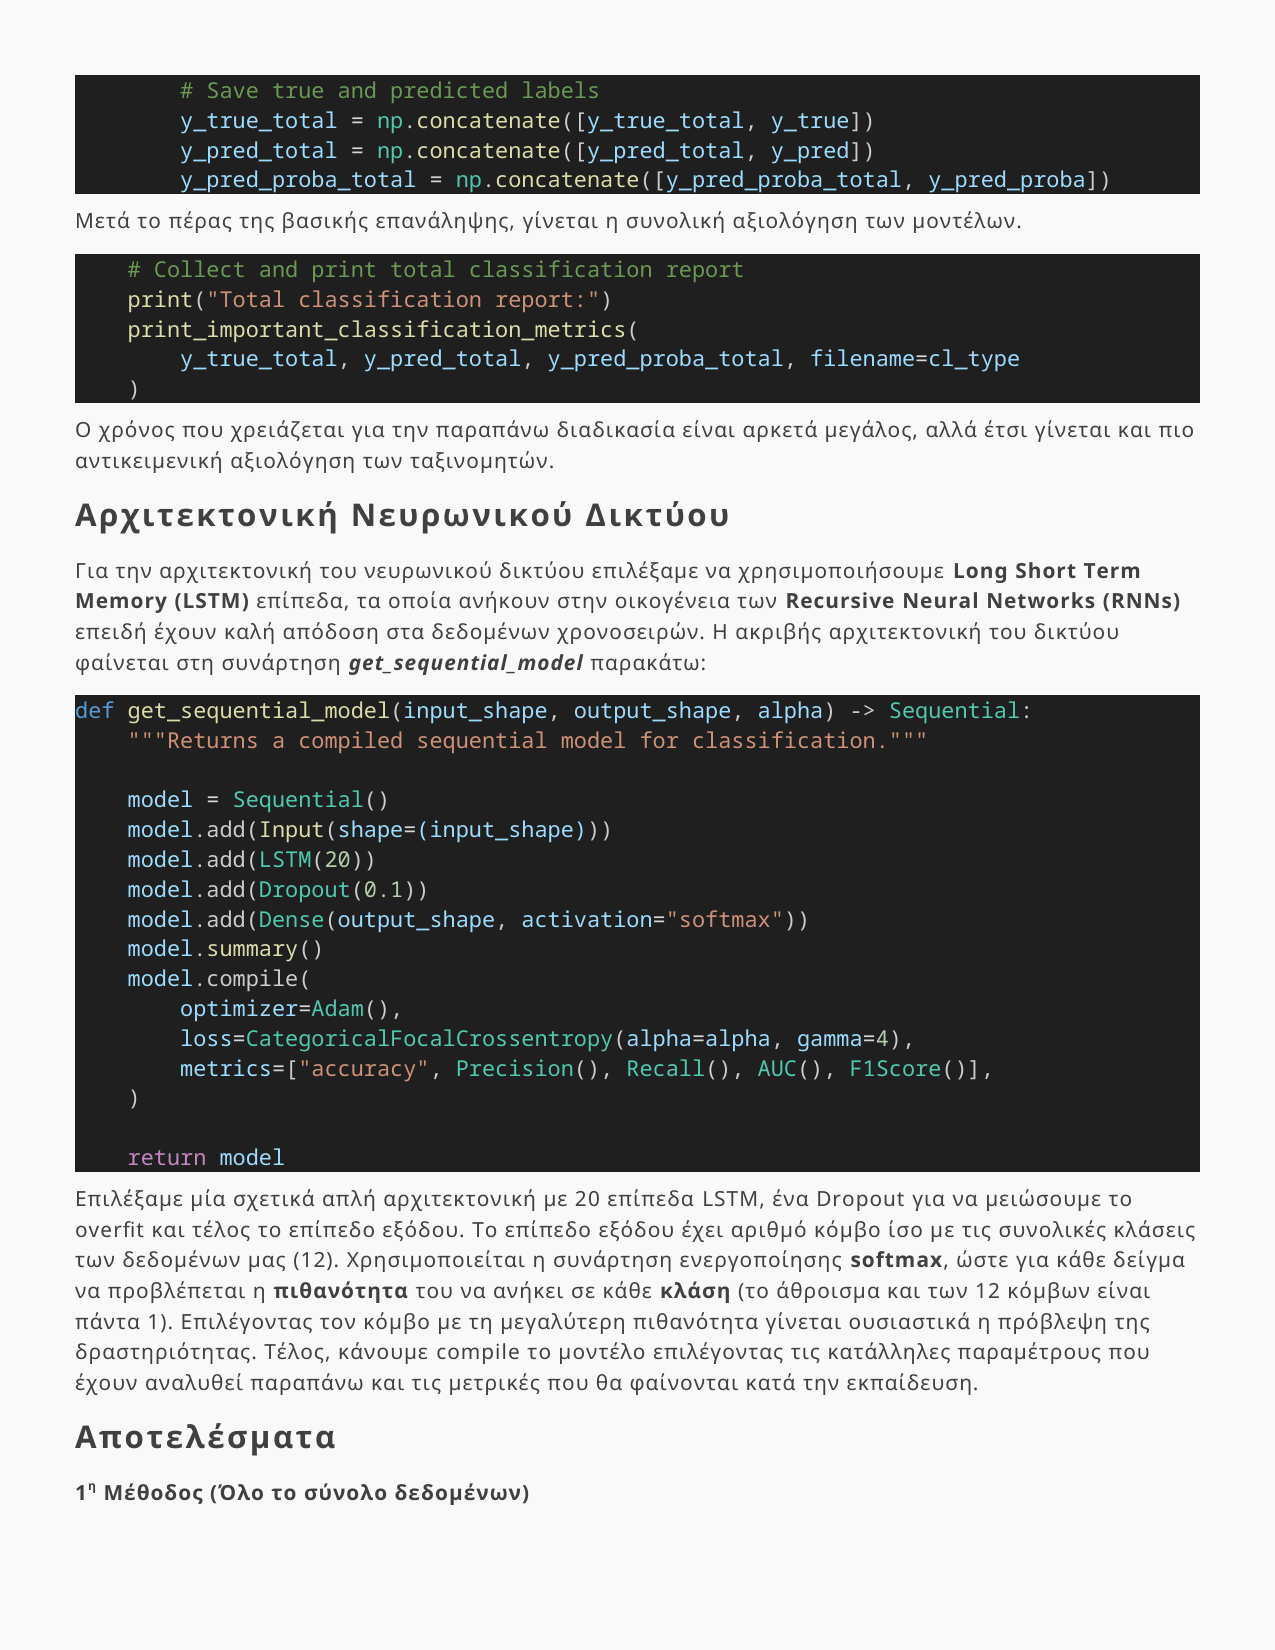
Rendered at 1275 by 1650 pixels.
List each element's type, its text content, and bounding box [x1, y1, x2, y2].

subtitle Αποτελέσματα [75, 1415, 1200, 1458]
text print("Total classification report:") [75, 284, 1200, 313]
text model.add(Dropout(0.1)) [75, 874, 1200, 904]
text y_true_total = np.concatenate([y_true_total, y_true]) [75, 105, 1200, 134]
text model.add(LSTM(20)) [75, 844, 1200, 874]
subtitle Αρχιτεκτονική Νευρωνικού Δικτύου [75, 493, 1200, 536]
text y_pred_proba_total = np.concatenate([y_pred_proba_total, y_pred_proba]) [75, 164, 1200, 194]
text ) [75, 373, 1200, 403]
text optimizer=Adam(), [75, 993, 1200, 1023]
text y_true_total, y_pred_total, y_pred_proba_total, filename=cl_type [75, 343, 1200, 373]
text Ο χρόνος που χρειάζεται για την παραπάνω διαδικασία είναι αρκετά μεγάλος, αλλά έτσι γίνεται και πιο αντικειμενική αξιολόγηση των ταξινομητών. [75, 415, 1200, 474]
text Για την αρχιτεκτονική του νευρωνικού δικτύου επιλέξαμε να χρησιμοποιήσουμε Long Short Term Memory (LSTM) επίπεδα, τα οποία ανήκουν στην οικογένεια των Recursive Neural Networks (RNNs) επειδή έχουν καλή απόδοση στα δεδομένων χρονοσειρών. Η ακριβής αρχιτεκτονική του δικτύου φαίνεται στη συνάρτηση get_sequential_model παρακάτω: [75, 556, 1200, 676]
text Μετά το πέρας της βασικής επανάληψης, γίνεται η συνολική αξιολόγηση των μοντέλων. [75, 207, 1200, 235]
text model.compile( [75, 963, 1200, 993]
text def get_sequential_model(input_shape, output_shape, alpha) -> Sequential: [75, 695, 1200, 725]
subtitle 1η Μέθοδος (Όλο το σύνολο δεδομένων) [75, 1478, 1200, 1506]
text Επιλέξαμε μία σχετικά απλή αρχιτεκτονική με 20 επίπεδα LSTM, ένα Dropout για να μειώσουμε το overfit και τέλος το επίπεδο εξόδου. Το επίπεδο εξόδου έχει αριθμό κόμβο ίσο με τις συνολικές κλάσεις των δεδομένων μας (12). Χρησιμοποιείται η συνάρτηση ενεργοποίησης softmax, ώστε για κάθε δείγμα να προβλέπεται η πιθανότητα του να ανήκει σε κάθε κλάση (το άθροισμα και των 12 κόμβων είναι πάντα 1). Επιλέγοντας τον κόμβο με τη μεγαλύτερη πιθανότητα γίνεται ουσιαστικά η πρόβλεψη της δραστηριότητας. Τέλος, κάνουμε compile το μοντέλο επιλέγοντας τις κατάλληλες παραμέτρους που έχουν αναλυθεί παραπάνω και τις μετρικές που θα φαίνονται κατά την εκπαίδευση. [75, 1184, 1200, 1396]
text print_important_classification_metrics( [75, 313, 1200, 343]
text model.add(Dense(output_shape, activation="softmax")) [75, 904, 1200, 933]
text """Returns a compiled sequential model for classification.""" [75, 725, 1200, 755]
text y_pred_total = np.concatenate([y_pred_total, y_pred]) [75, 134, 1200, 164]
text model.summary() [75, 933, 1200, 963]
text metrics=["accuracy", Precision(), Recall(), AUC(), F1Score()], [75, 1053, 1200, 1082]
text return model [75, 1142, 1200, 1172]
text ) [75, 1082, 1200, 1112]
text model = Sequential() [75, 784, 1200, 814]
text # Collect and print total classification report [75, 254, 1200, 284]
text model.add(Input(shape=(input_shape))) [75, 814, 1200, 844]
text loss=CategoricalFocalCrossentropy(alpha=alpha, gamma=4), [75, 1023, 1200, 1053]
text # Save true and predicted labels [75, 75, 1200, 105]
